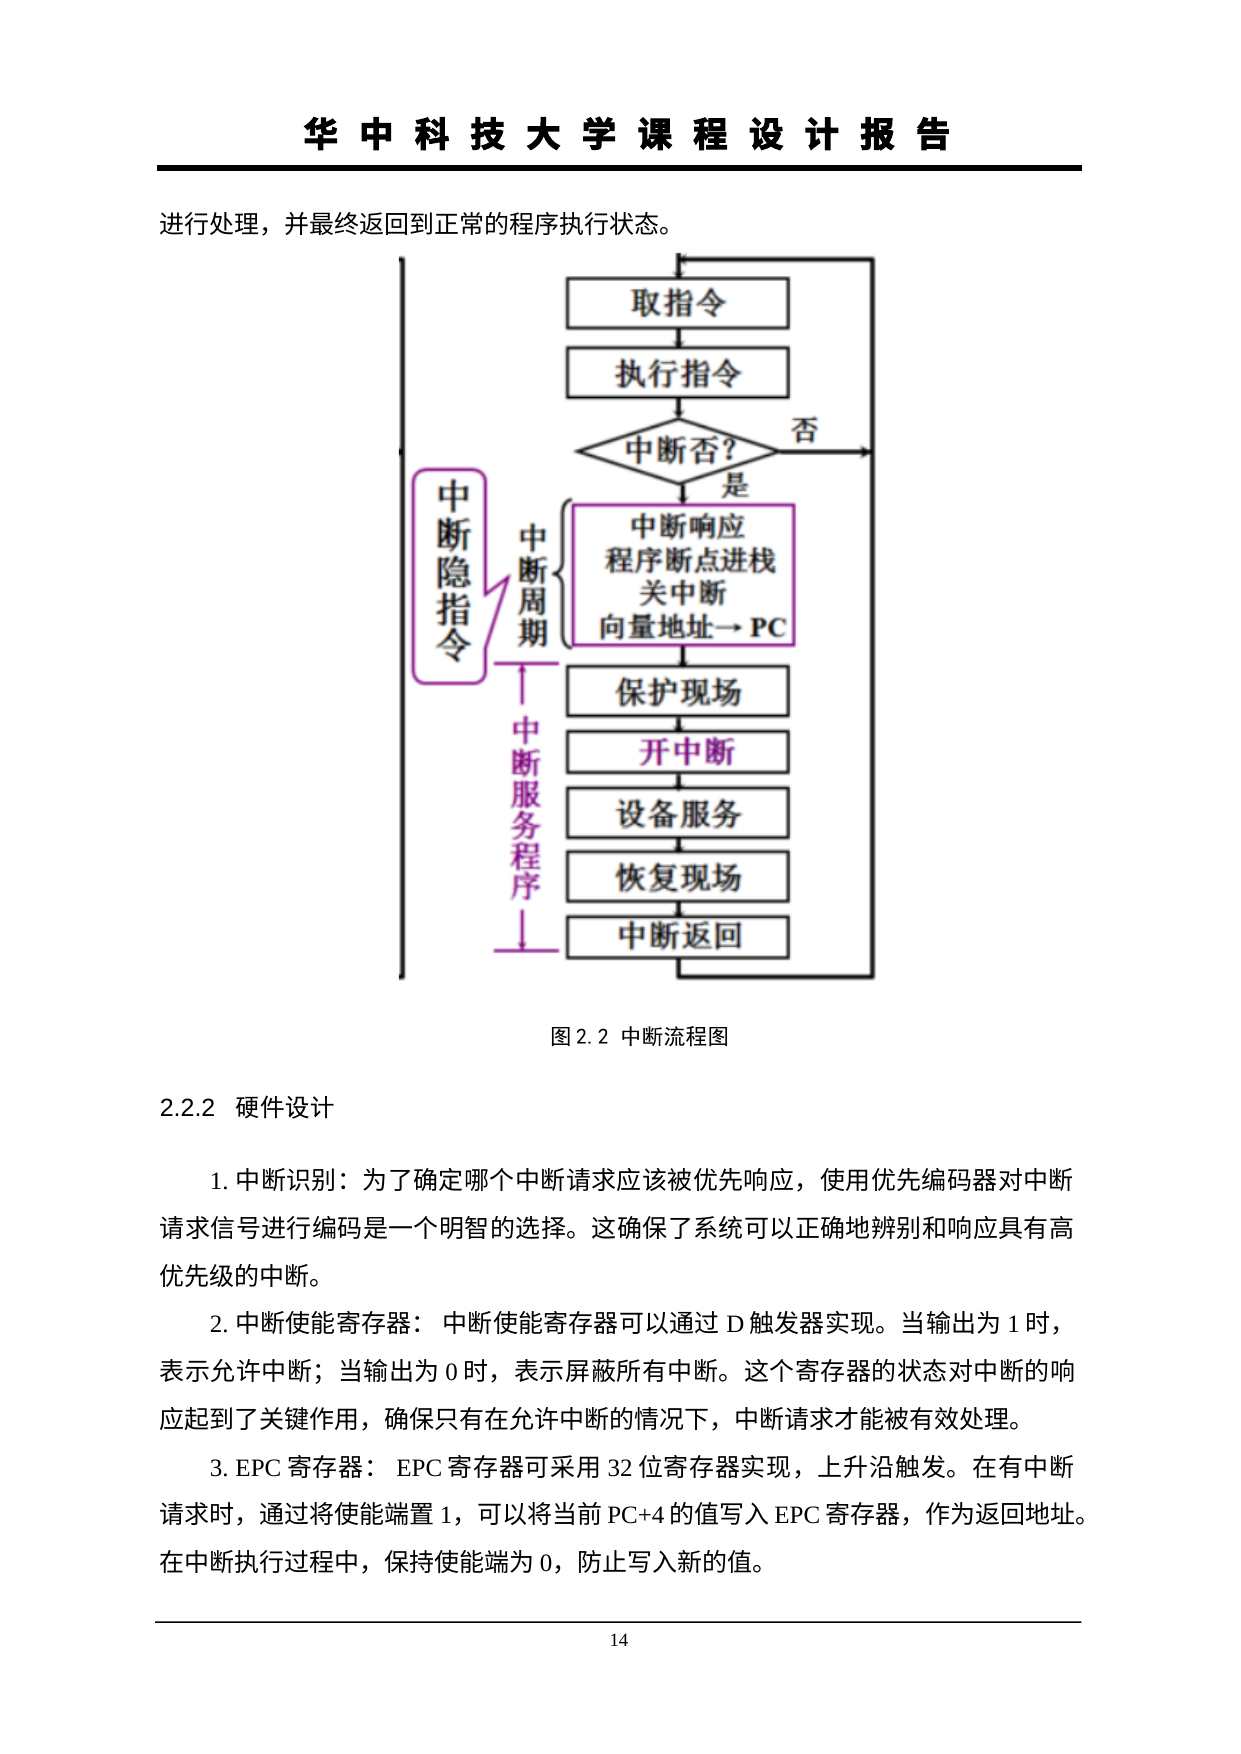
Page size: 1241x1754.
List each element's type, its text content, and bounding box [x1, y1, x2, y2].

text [159, 198, 1075, 246]
text 1. 中断识别：为了确定哪个中断请求应该被优先响应，使用优先编码器对中断请求信号进行编码是一个明智的选择。这确保了系统可以正确地辨别和响应具有高优先级的中断。 [159, 1154, 1075, 1298]
subtitle 硬件设计 [159, 1083, 1078, 1131]
text 2. 中断使能寄存器： 中断使能寄存器可以通过D触发器实现。当输出为1时，表示允许中断；当输出为0时，表示屏蔽所有中断。这个寄存器的状态对中断的响应起到了关键作用，确保只有在允许中断的情况下，中断请求才能被有效处理。 [159, 1298, 1075, 1441]
text 3. EPC寄存器： EPC寄存器可采用32位寄存器实现，上升沿触发。在有中断请求时，通过将使能端置1，可以将当前PC+4的值写入EPC寄存器，作为返回地址。在中断执行过程中，保持使能端为0，防止写入新的值。 [159, 1441, 1075, 1585]
picture [398, 246, 886, 1001]
text 图2.2 中断流程图 [159, 1011, 1075, 1059]
